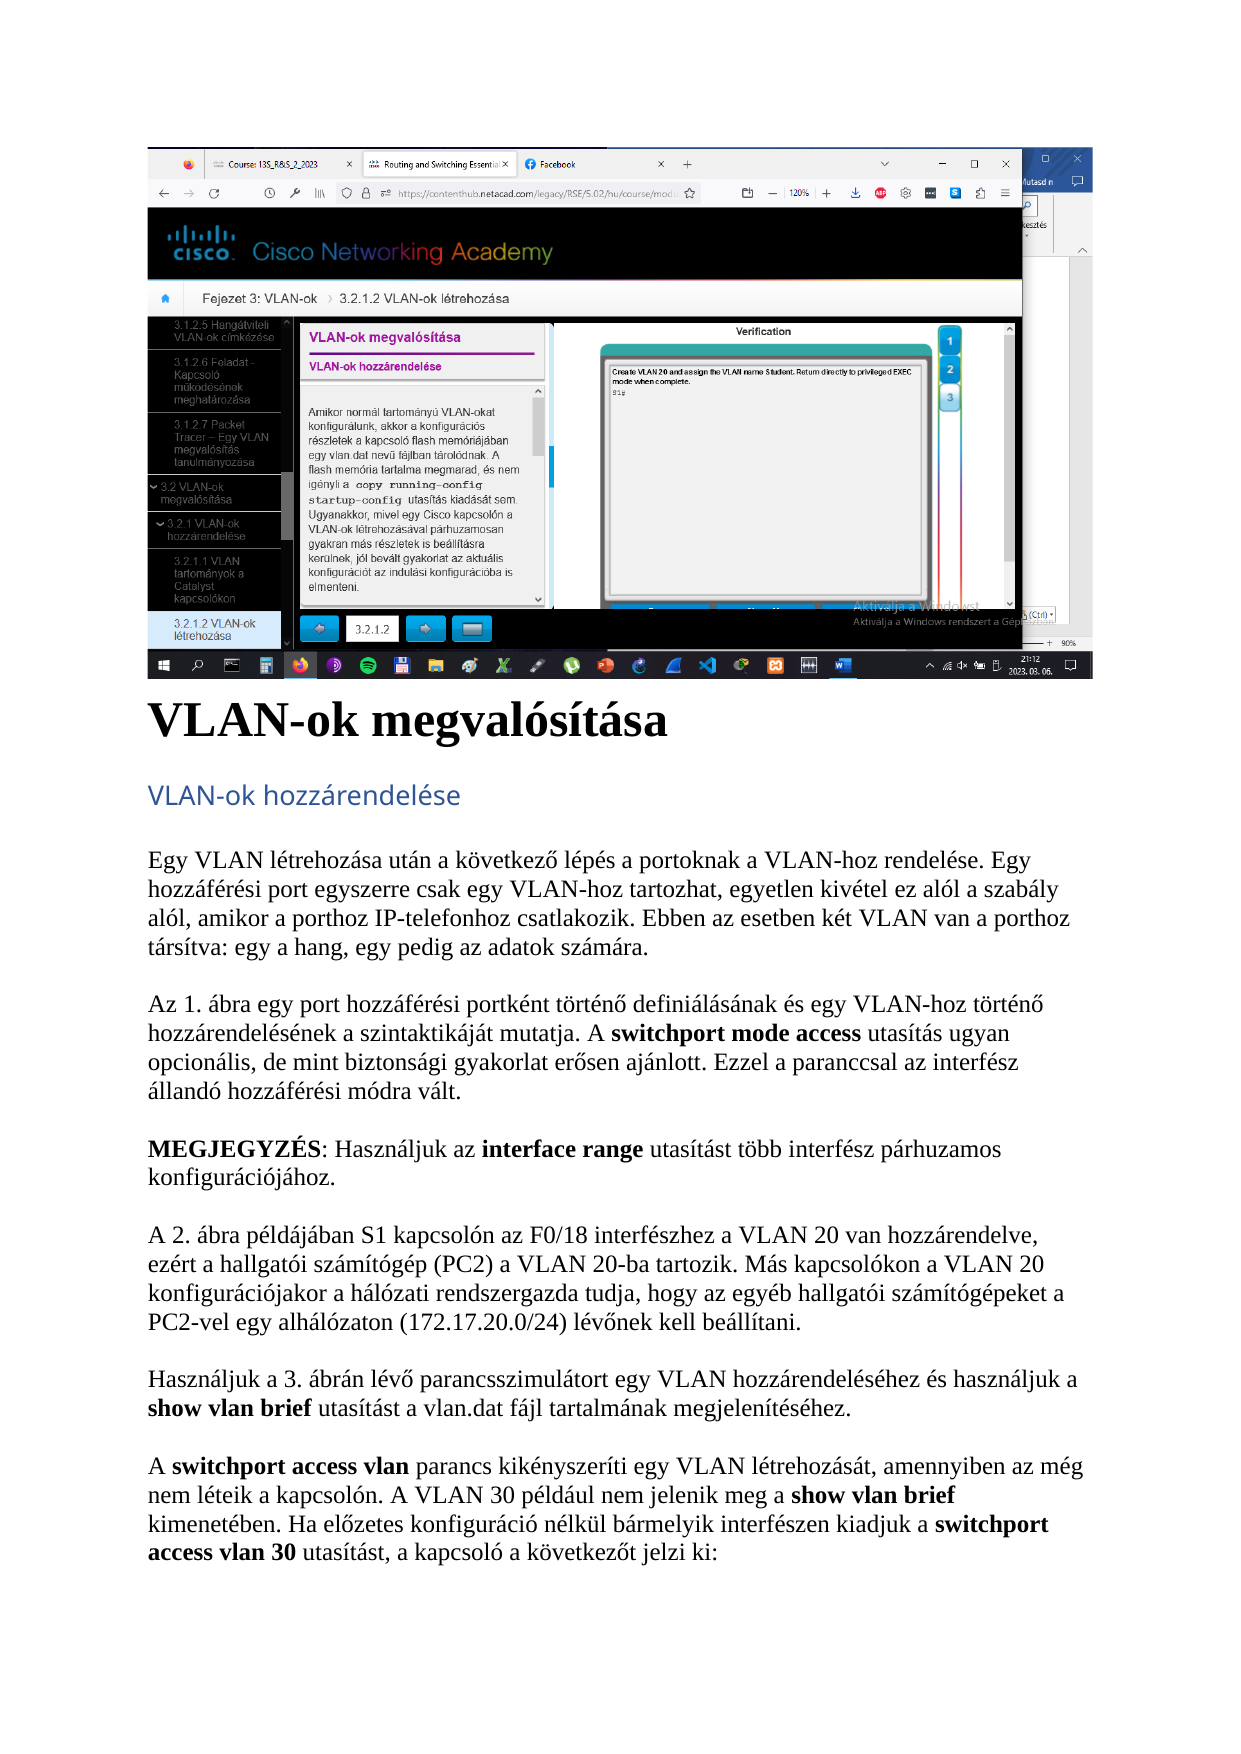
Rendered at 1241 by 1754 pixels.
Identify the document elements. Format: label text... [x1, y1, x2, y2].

subtitle VLAN-ok megvalósítása [148, 679, 1093, 747]
picture [147, 147, 1093, 679]
text A switchport access vlan parancs kikényszeríti egy VLAN létrehozását, amennyiben az még nem léteik a kapcsolón. A VLAN 30 például nem jelenik meg a show vlan brief kimenetében. Ha előzetes konfiguráció nélkül bármelyik interfészen kiadjuk a switchport access vlan 30 utasítást, a kapcsoló a következőt jelzi ki: [148, 1451, 1093, 1566]
text Egy VLAN létrehozása után a következő lépés a portoknak a VLAN-hoz rendelése. Egy hozzáférési port egyszerre csak egy VLAN-hoz tartozhat, egyetlen kivétel ez alól a szabály alól, amikor a porthoz IP-telefonhoz csatlakozik. Ebben az esetben két VLAN van a porthoz társítva: egy a hang, egy pedig az adatok számára. [148, 845, 1093, 960]
subtitle VLAN-ok hozzárendelése [148, 776, 1093, 813]
text Az 1. ábra egy port hozzáférési portként történő definiálásának és egy VLAN-hoz történő hozzárendelésének a szintaktikáját mutatja. A switchport mode access utasítás ugyan opcionális, de mint biztonsági gyakorlat erősen ajánlott. Ezzel a paranccsal az interfész állandó hozzáférési módra vált. [148, 989, 1093, 1104]
text MEGJEGYZÉS: Használjuk az interface range utasítást több interfész párhuzamos konfigurációjához. [148, 1134, 1093, 1191]
text A 2. ábra példájában S1 kapcsolón az F0/18 interfészhez a VLAN 20 van hozzárendelve, ezért a hallgatói számítógép (PC2) a VLAN 20-ba tartozik. Más kapcsolókon a VLAN 20 konfigurációjakor a hálózati rendszergazda tudja, hogy az egyéb hallgatói számítógépeket a PC2-vel egy alhálózaton (172.17.20.0/24) lévőnek kell beállítani. [148, 1220, 1093, 1335]
text Használjuk a 3. ábrán lévő parancsszimulátort egy VLAN hozzárendeléséhez és használjuk a show vlan brief utasítást a vlan.dat fájl tartalmának megjelenítéséhez. [148, 1364, 1093, 1422]
